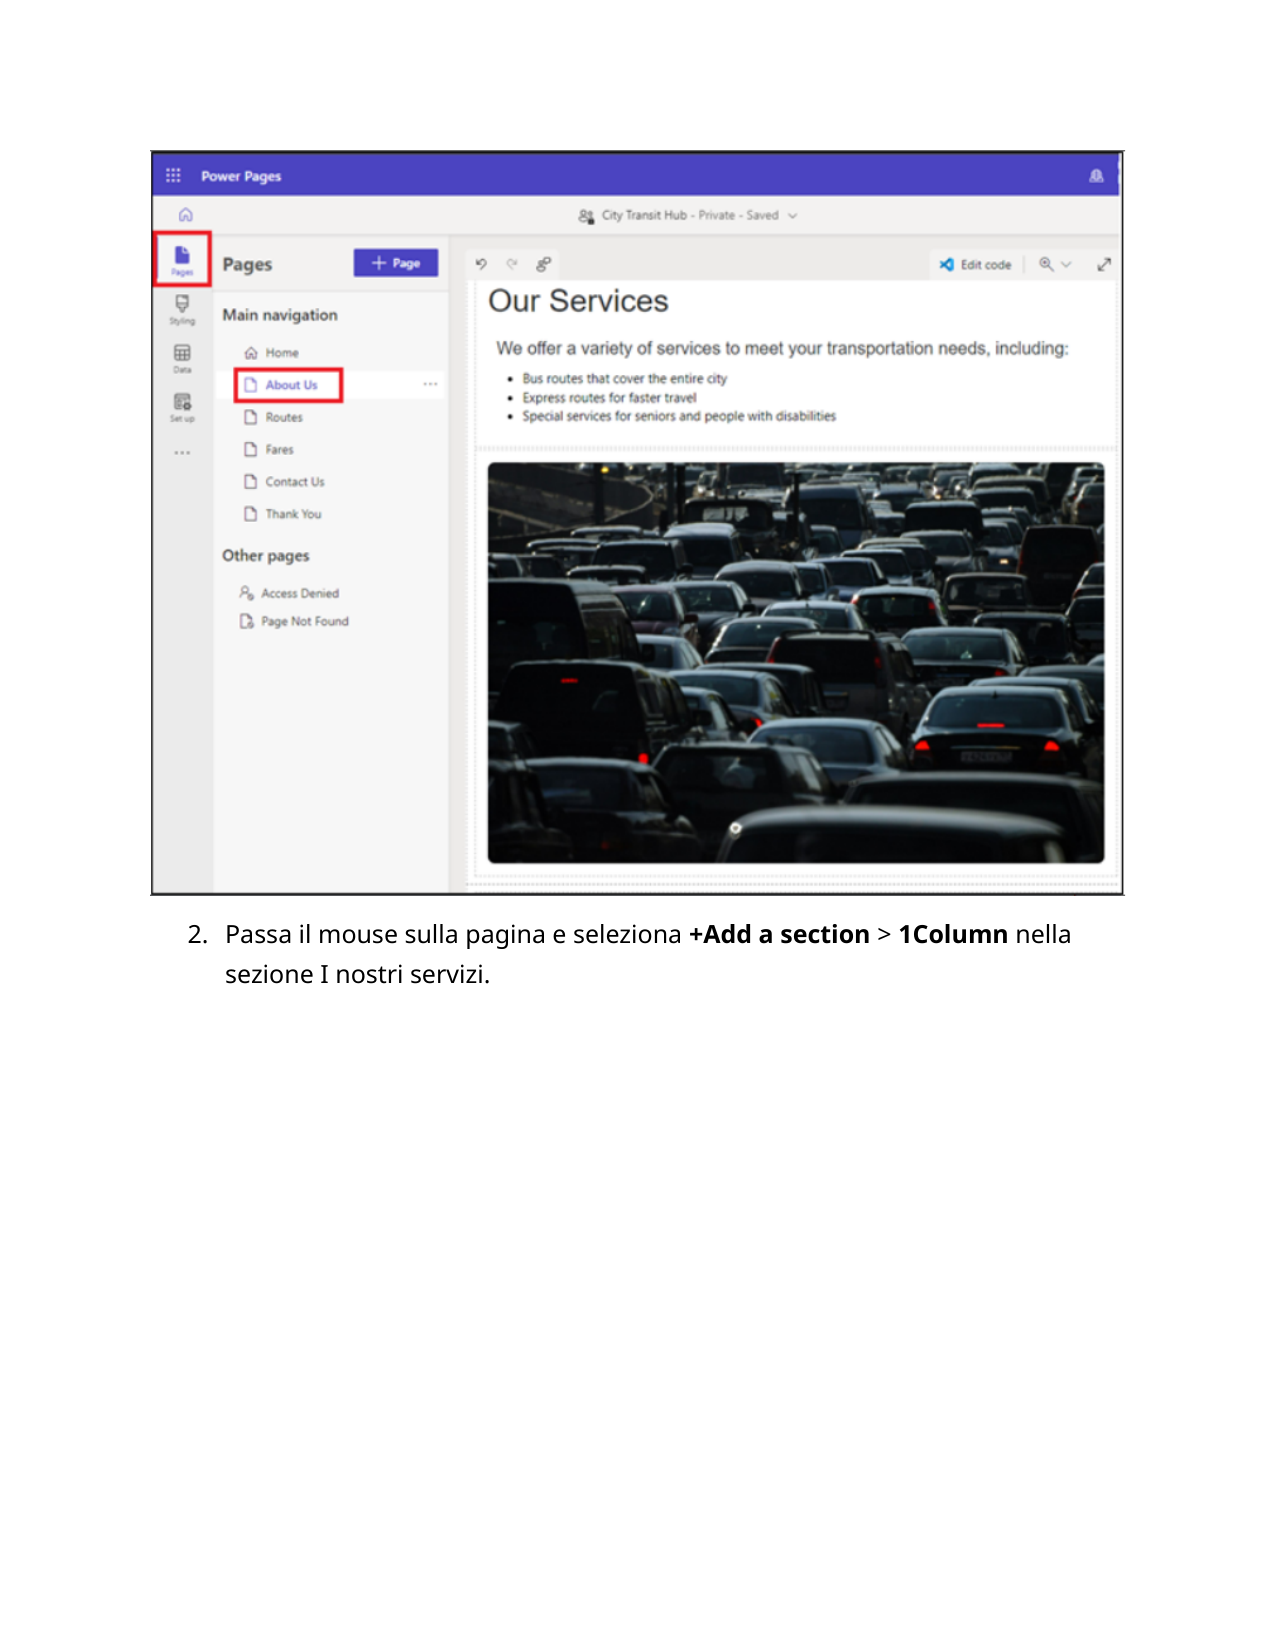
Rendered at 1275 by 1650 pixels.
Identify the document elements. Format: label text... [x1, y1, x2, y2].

list Passa il mouse sulla pagina e seleziona +Add a section > 1Column nella sezione I nostri servizi. [187, 917, 1125, 990]
picture [150, 150, 1125, 896]
